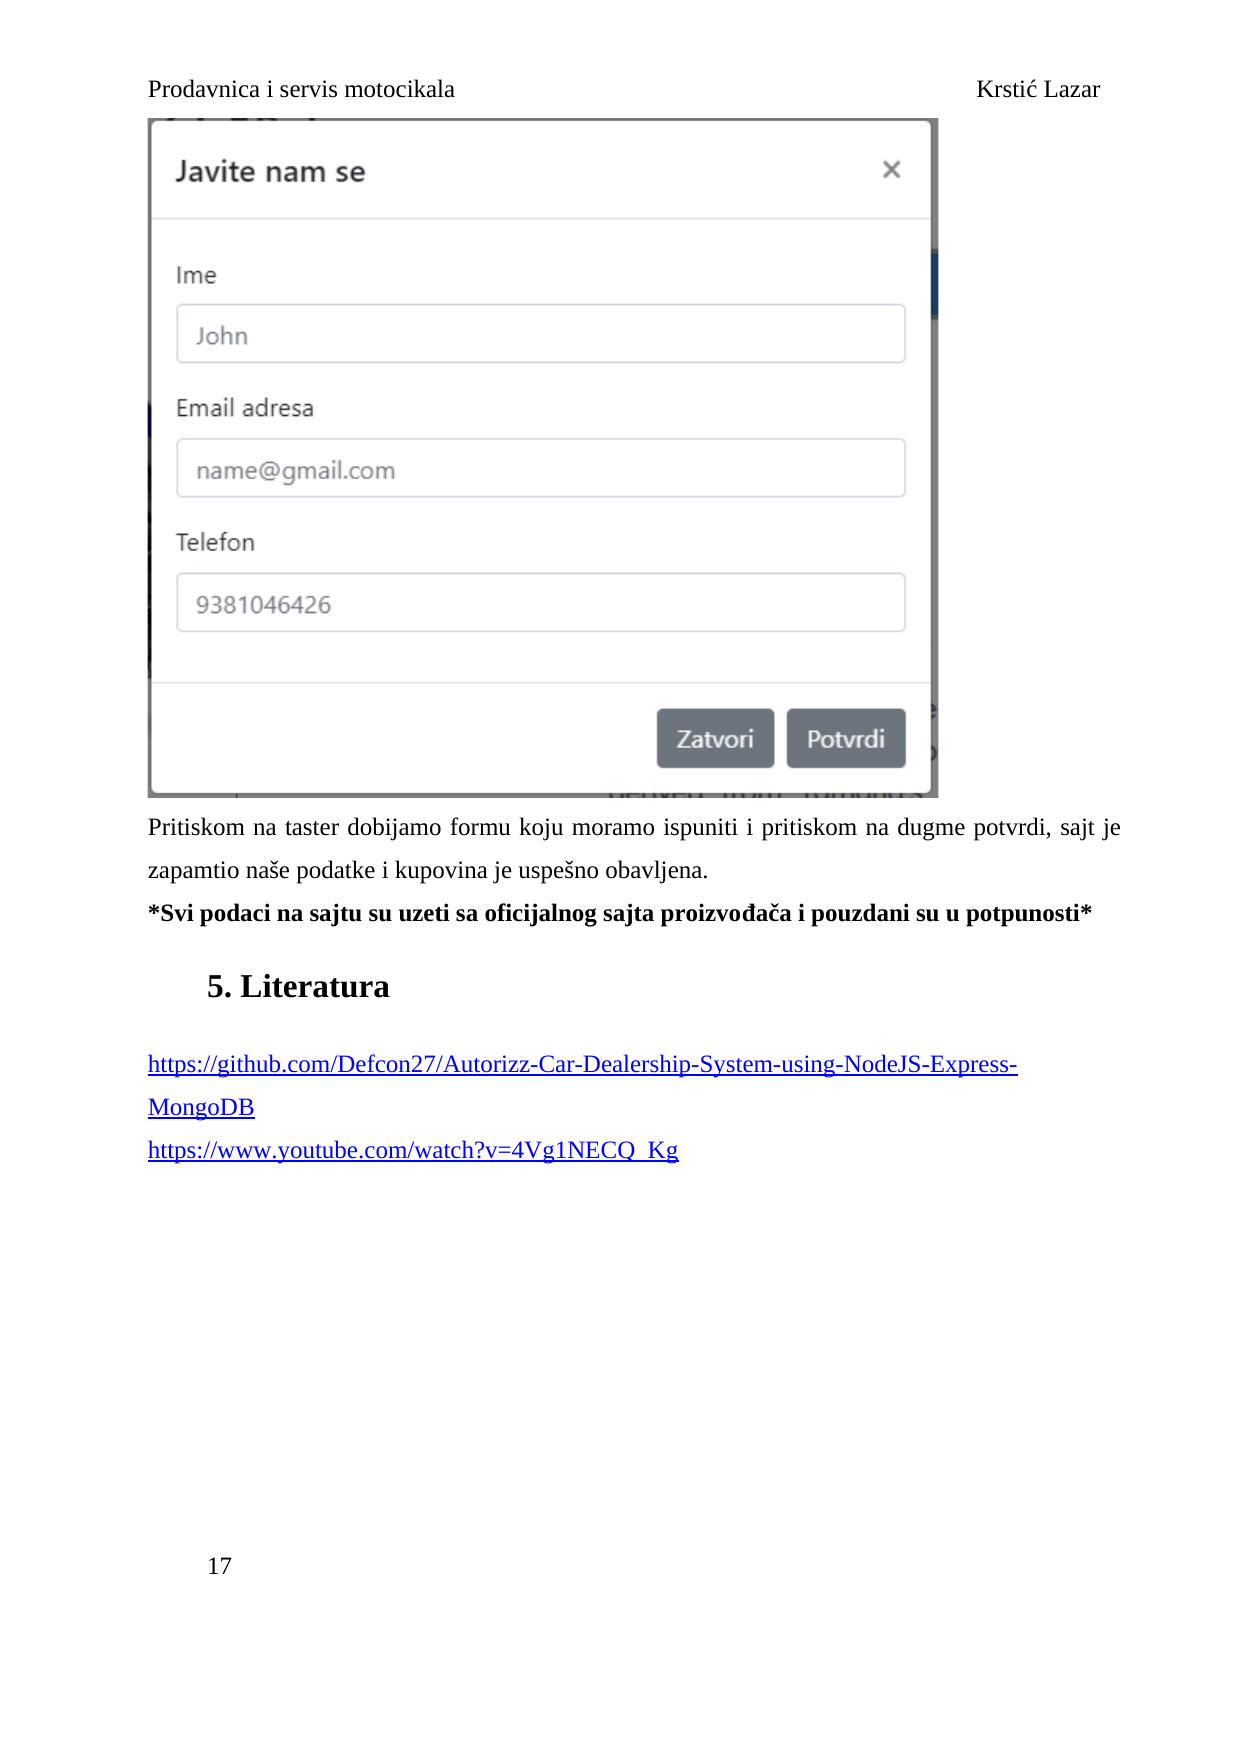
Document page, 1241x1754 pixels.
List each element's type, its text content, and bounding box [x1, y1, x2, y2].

picture [147, 118, 939, 798]
text https://github.com/Defcon27/Autorizz-Car-Dealership-System-using-NodeJS-Express-MongoDB [148, 1049, 1122, 1121]
text *Svi podaci na sajtu su uzeti sa oficijalnog sajta proizvođača i pouzdani su u potpunosti* [148, 898, 1122, 927]
text https://www.youtube.com/watch?v=4Vg1NECQ_Kg [148, 1135, 1122, 1164]
subtitle 5. Literatura [148, 967, 1122, 1005]
text Pritiskom na taster dobijamo formu koju moramo ispuniti i pritiskom na dugme potvrdi, sajt je zapamtio naše podatke i kupovina je uspešno obavljena. [148, 812, 1122, 884]
